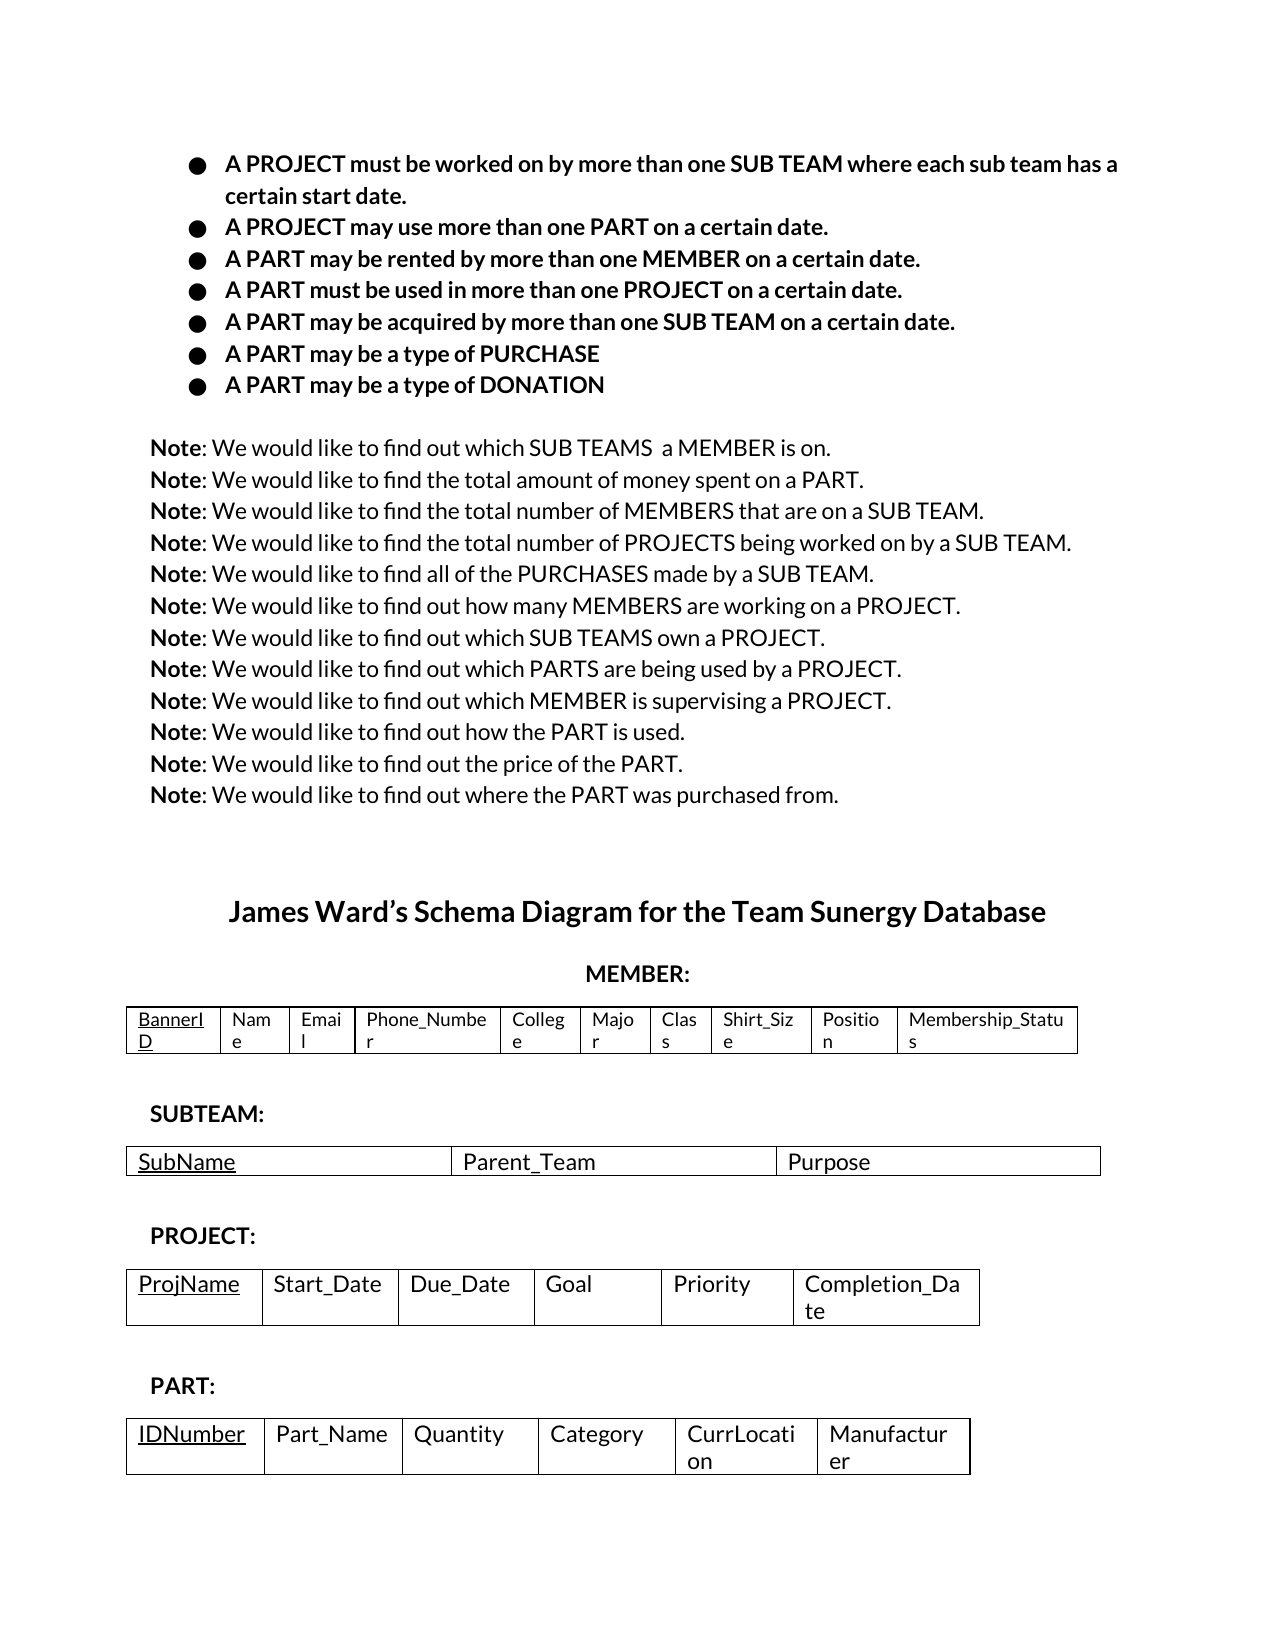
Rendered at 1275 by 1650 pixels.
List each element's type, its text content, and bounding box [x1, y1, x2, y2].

table_header Major [581, 1008, 650, 1052]
list A PROJECT must be worked on by more than one SUB TEAM where each sub team has a certain start date. [187, 150, 1125, 209]
table_header IDNumber [127, 1419, 264, 1474]
text Note: We would like to find out which SUB TEAMS a MEMBER is on. [150, 434, 1125, 462]
table_header Shirt_Size [712, 1008, 811, 1052]
list A PART must be used in more than one PROJECT on a certain date. [187, 276, 1125, 304]
table_header Category [539, 1419, 675, 1474]
table_header BannerID [127, 1008, 220, 1052]
table_header College [501, 1008, 580, 1052]
list A PROJECT may use more than one PART on a certain date. [187, 213, 1125, 241]
list A PART may be a type of PURCHASE [187, 339, 1125, 367]
table_header Name [221, 1008, 289, 1052]
text James Ward’s Schema Diagram for the Team Sunergy Database MEMBER: [150, 893, 1125, 988]
text Note: We would like to find out the price of the PART. [150, 750, 1125, 777]
text Note: We would like to find the total amount of money spent on a PART. [150, 466, 1125, 493]
text Note: We would like to find out where the PART was purchased from. [150, 781, 1125, 809]
table_header Quantity [403, 1419, 538, 1474]
text Note: We would like to find out which SUB TEAMS own a PROJECT. [150, 623, 1125, 651]
list A PART may be acquired by more than one SUB TEAM on a certain date. [187, 308, 1125, 335]
table_header Email [290, 1008, 354, 1052]
text Note: We would like to find all of the PURCHASES made by a SUB TEAM. [150, 560, 1125, 588]
table_header Priority [662, 1270, 793, 1324]
table_header Class [651, 1008, 711, 1052]
table_header Due_Date [399, 1270, 534, 1324]
list A PART may be rented by more than one MEMBER on a certain date. [187, 245, 1125, 272]
table_header SubName [127, 1147, 451, 1175]
text PROJECT: [150, 1222, 1125, 1250]
text PART: [150, 1372, 1125, 1399]
table_header Manufacturer [818, 1419, 969, 1474]
table_header Purpose [777, 1147, 1100, 1175]
text Note: We would like to find out how many MEMBERS are working on a PROJECT. [150, 592, 1125, 619]
table_header Completion_Date [794, 1270, 979, 1324]
text Note: We would like to find out which MEMBER is supervising a PROJECT. [150, 687, 1125, 714]
list A PART may be a type of DONATION [187, 371, 1125, 398]
table_header Part_Name [265, 1419, 402, 1474]
table_header Position [812, 1008, 897, 1052]
text SUBTEAM: [150, 1100, 1125, 1127]
text Note: We would like to find out which PARTS are being used by a PROJECT. [150, 655, 1125, 682]
table_header Start_Date [263, 1270, 398, 1324]
table_header CurrLocation [676, 1419, 817, 1474]
text Note: We would like to find out how the PART is used. [150, 718, 1125, 746]
text Note: We would like to find the total number of PROJECTS being worked on by a SUB TEAM. [150, 529, 1125, 556]
text Note: We would like to find the total number of MEMBERS that are on a SUB TEAM. [150, 497, 1125, 525]
table_header ProjName [127, 1270, 262, 1324]
table_header Phone_Number [356, 1008, 500, 1052]
table_header Parent_Team [452, 1147, 776, 1175]
table_header Membership_Status [898, 1008, 1077, 1052]
table_header Goal [535, 1270, 661, 1324]
